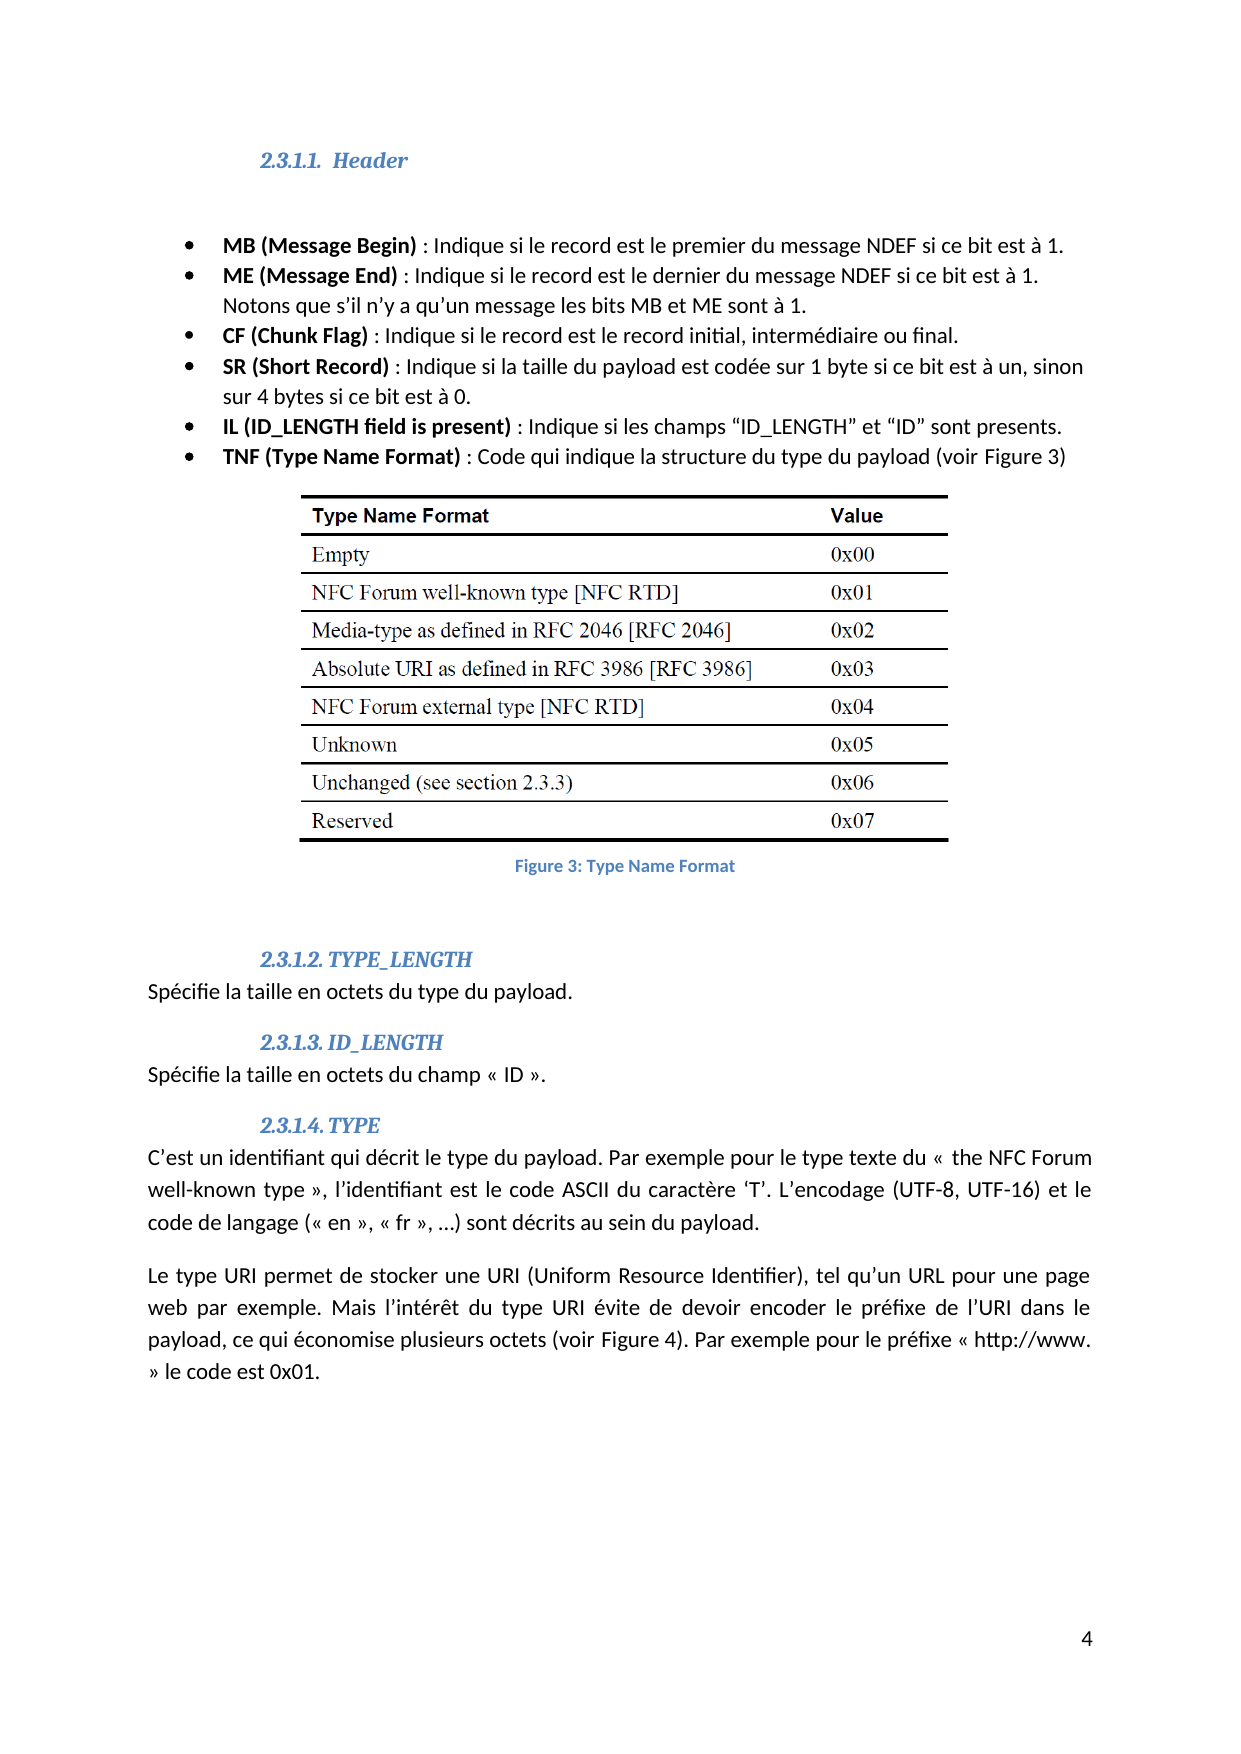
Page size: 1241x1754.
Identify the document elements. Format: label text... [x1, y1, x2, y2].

subtitle TYPE [260, 1113, 1092, 1139]
list MB (Message Begin) : Indique si le record est le premier du message NDEF si ce bit est à 1. [185, 231, 1092, 259]
text Spécifie la taille en octets du type du payload. [148, 977, 1092, 1005]
list ME (Message End) : Indique si le record est le dernier du message NDEF si ce bit est à 1. Notons que s’il n’y a qu’un message les bits MB et ME sont à 1. [185, 261, 1092, 319]
list CF (Chunk Flag) : Indique si le record est le record initial, intermédiaire ou final. [185, 322, 1092, 349]
list IL (ID_LENGTH field is present) : Indique si les champs “ID_LENGTH” et “ID” sont presents. [185, 412, 1092, 440]
text Spécifie la taille en octets du champ « ID ». [148, 1060, 1092, 1088]
subtitle ID_LENGTH [260, 1030, 1092, 1056]
subtitle Header [260, 148, 1092, 174]
list SR (Short Record) : Indique si la taille du payload est codée sur 1 byte si ce bit est à un, sinon sur 4 bytes si ce bit est à 0. [185, 352, 1092, 410]
subtitle TYPE_LENGTH [260, 947, 1092, 973]
list TNF (Type Name Format) : Code qui indique la structure du type du payload (voir Figure 3) [185, 442, 1092, 470]
picture [296, 490, 954, 845]
text C’est un identifiant qui décrit le type du payload. Par exemple pour le type texte du « the NFC Forum well-known type », l’identifiant est le code ASCII du caractère ‘T’. L’encodage (UTF-8, UTF-16) et le code de langage (« en », « fr », …) sont décrits au sein du payload. [148, 1143, 1092, 1236]
text Le type URI permet de stocker une URI (Uniform Resource Identifier), tel qu’un URL pour une page web par exemple. Mais l’intérêt du type URI évite de devoir encoder le préfixe de l’URI dans le payload, ce qui économise plusieurs octets (voir Figure 4). Par exemple pour le préfixe « http://www. » le code est 0x01. [148, 1261, 1092, 1385]
